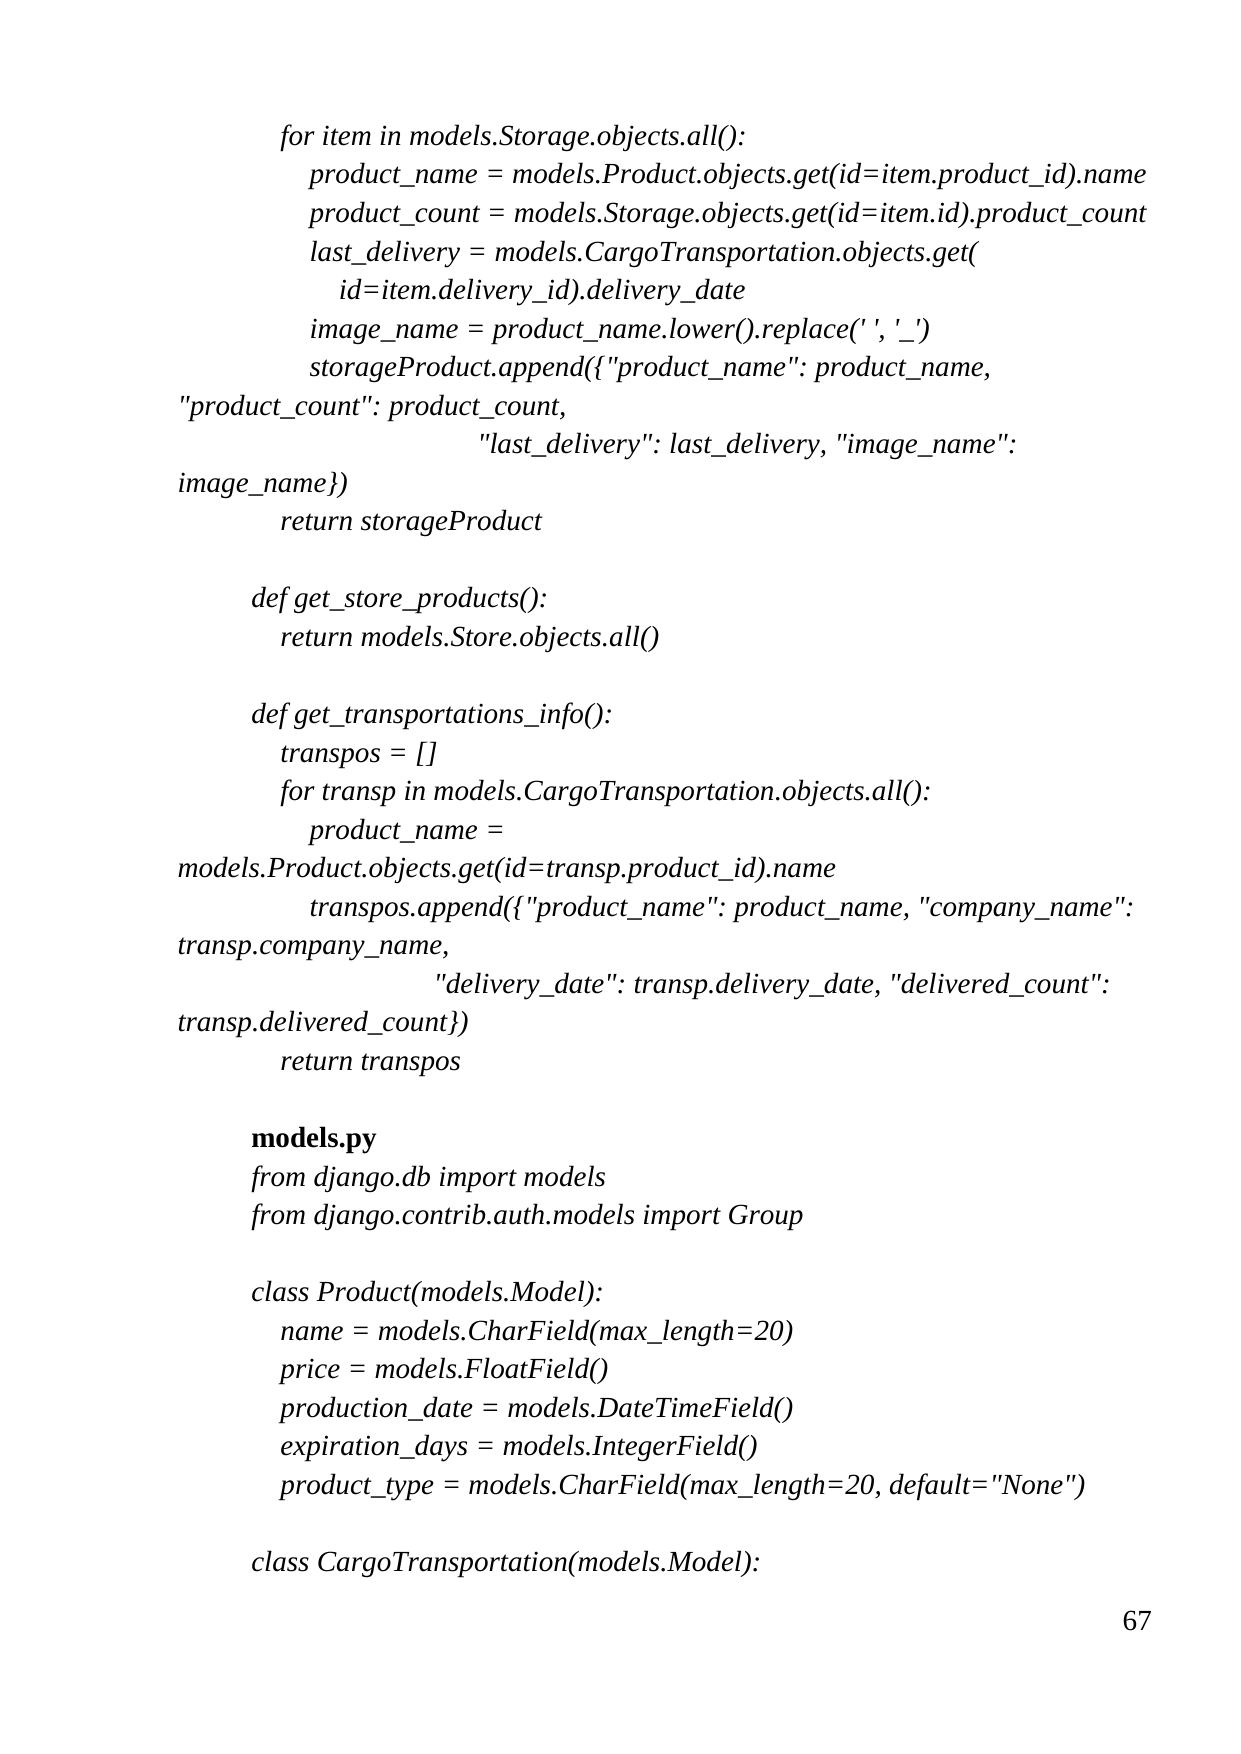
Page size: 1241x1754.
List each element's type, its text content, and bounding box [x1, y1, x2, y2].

text product_name = models.Product.objects.get(id=transp.product_id).name [177, 812, 1152, 884]
text from django.db import models [251, 1159, 1152, 1192]
text return storageProduct [177, 503, 1152, 537]
text product_name = models.Product.objects.get(id=item.product_id).name [177, 157, 1152, 190]
text storageProduct.append({"product_name": product_name, "product_count": product_count, [177, 349, 1152, 421]
text models.py [177, 1120, 1152, 1154]
text def get_store_products(): [177, 581, 1152, 614]
text transpos = [] [177, 735, 1152, 768]
text for transp in models.CargoTransportation.objects.all(): [177, 773, 1152, 807]
text return models.Store.objects.all() [177, 619, 1152, 653]
text from django.contrib.auth.models import Group [251, 1197, 1152, 1231]
text for item in models.Storage.objects.all(): [177, 118, 1152, 152]
text "last_delivery": last_delivery, "image_name": image_name}) [177, 426, 1152, 498]
text expiration_days = models.IntegerField() [251, 1428, 1152, 1462]
text name = models.CharField(max_length=20) [251, 1313, 1152, 1346]
text transpos.append({"product_name": product_name, "company_name": transp.company_name, [177, 889, 1152, 961]
text class CargoTransportation(models.Model): [251, 1544, 1152, 1578]
text product_type = models.CharField(max_length=20, default="None") [251, 1467, 1152, 1501]
text last_delivery = models.CargoTransportation.objects.get( [177, 234, 1152, 267]
text def get_transportations_info(): [177, 696, 1152, 730]
text production_date = models.DateTimeField() [251, 1390, 1152, 1423]
text product_count = models.Storage.objects.get(id=item.id).product_count [177, 195, 1152, 229]
text price = models.FloatField() [251, 1351, 1152, 1385]
text "delivery_date": transp.delivery_date, "delivered_count": transp.delivered_count}) [177, 966, 1152, 1038]
text return transpos [177, 1043, 1152, 1077]
text class Product(models.Model): [251, 1274, 1152, 1308]
text image_name = product_name.lower().replace(' ', '_') [177, 311, 1152, 344]
text id=item.delivery_id).delivery_date [177, 272, 1152, 306]
